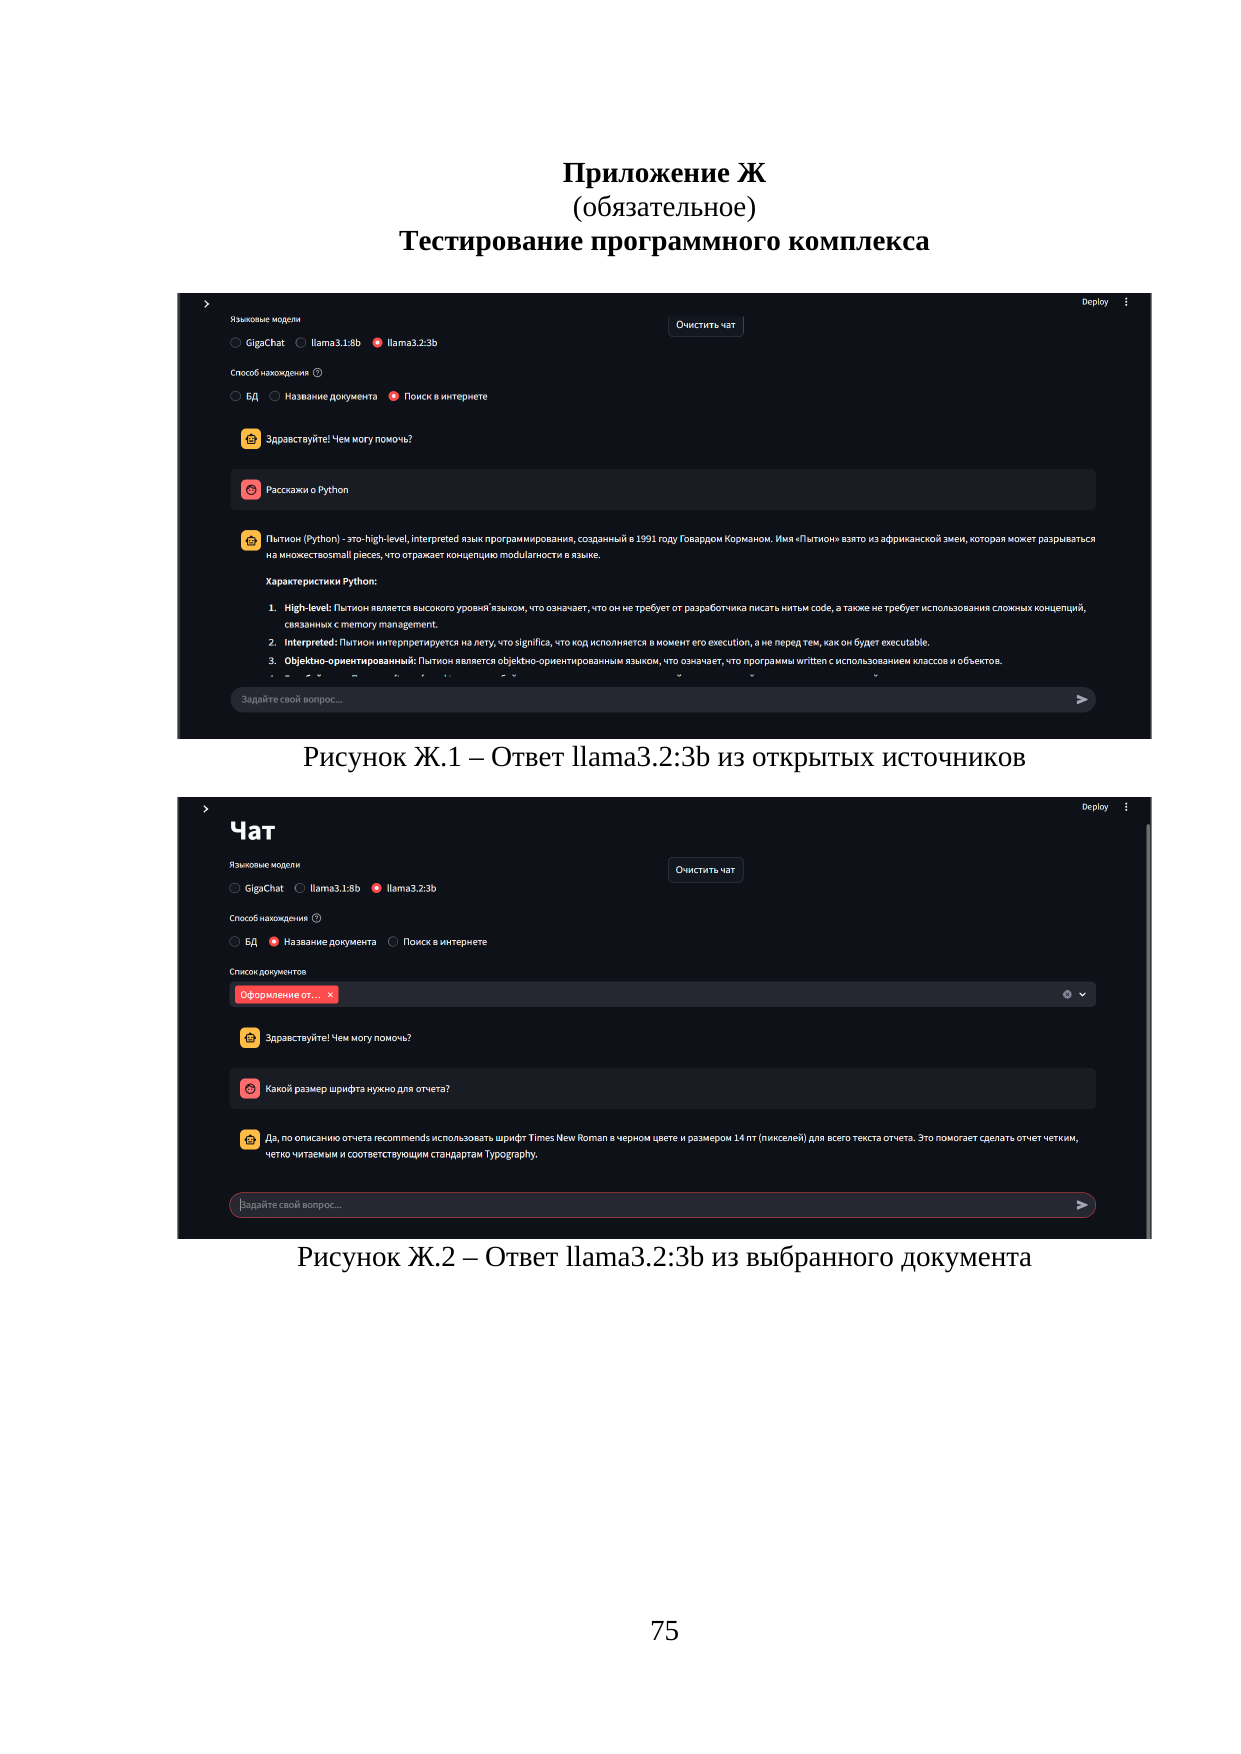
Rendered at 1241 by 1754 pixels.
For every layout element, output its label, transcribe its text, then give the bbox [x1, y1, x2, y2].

text Рисунок Ж.1 – Ответ llama3.2:3b из открытых источников [177, 739, 1152, 773]
subtitle Приложение Ж (обязательное) Тестирование программного комплекса [177, 156, 1152, 256]
picture [177, 293, 1152, 739]
picture [177, 797, 1152, 1239]
text Рисунок Ж.2 – Ответ llama3.2:3b из выбранного документа [177, 1239, 1152, 1272]
